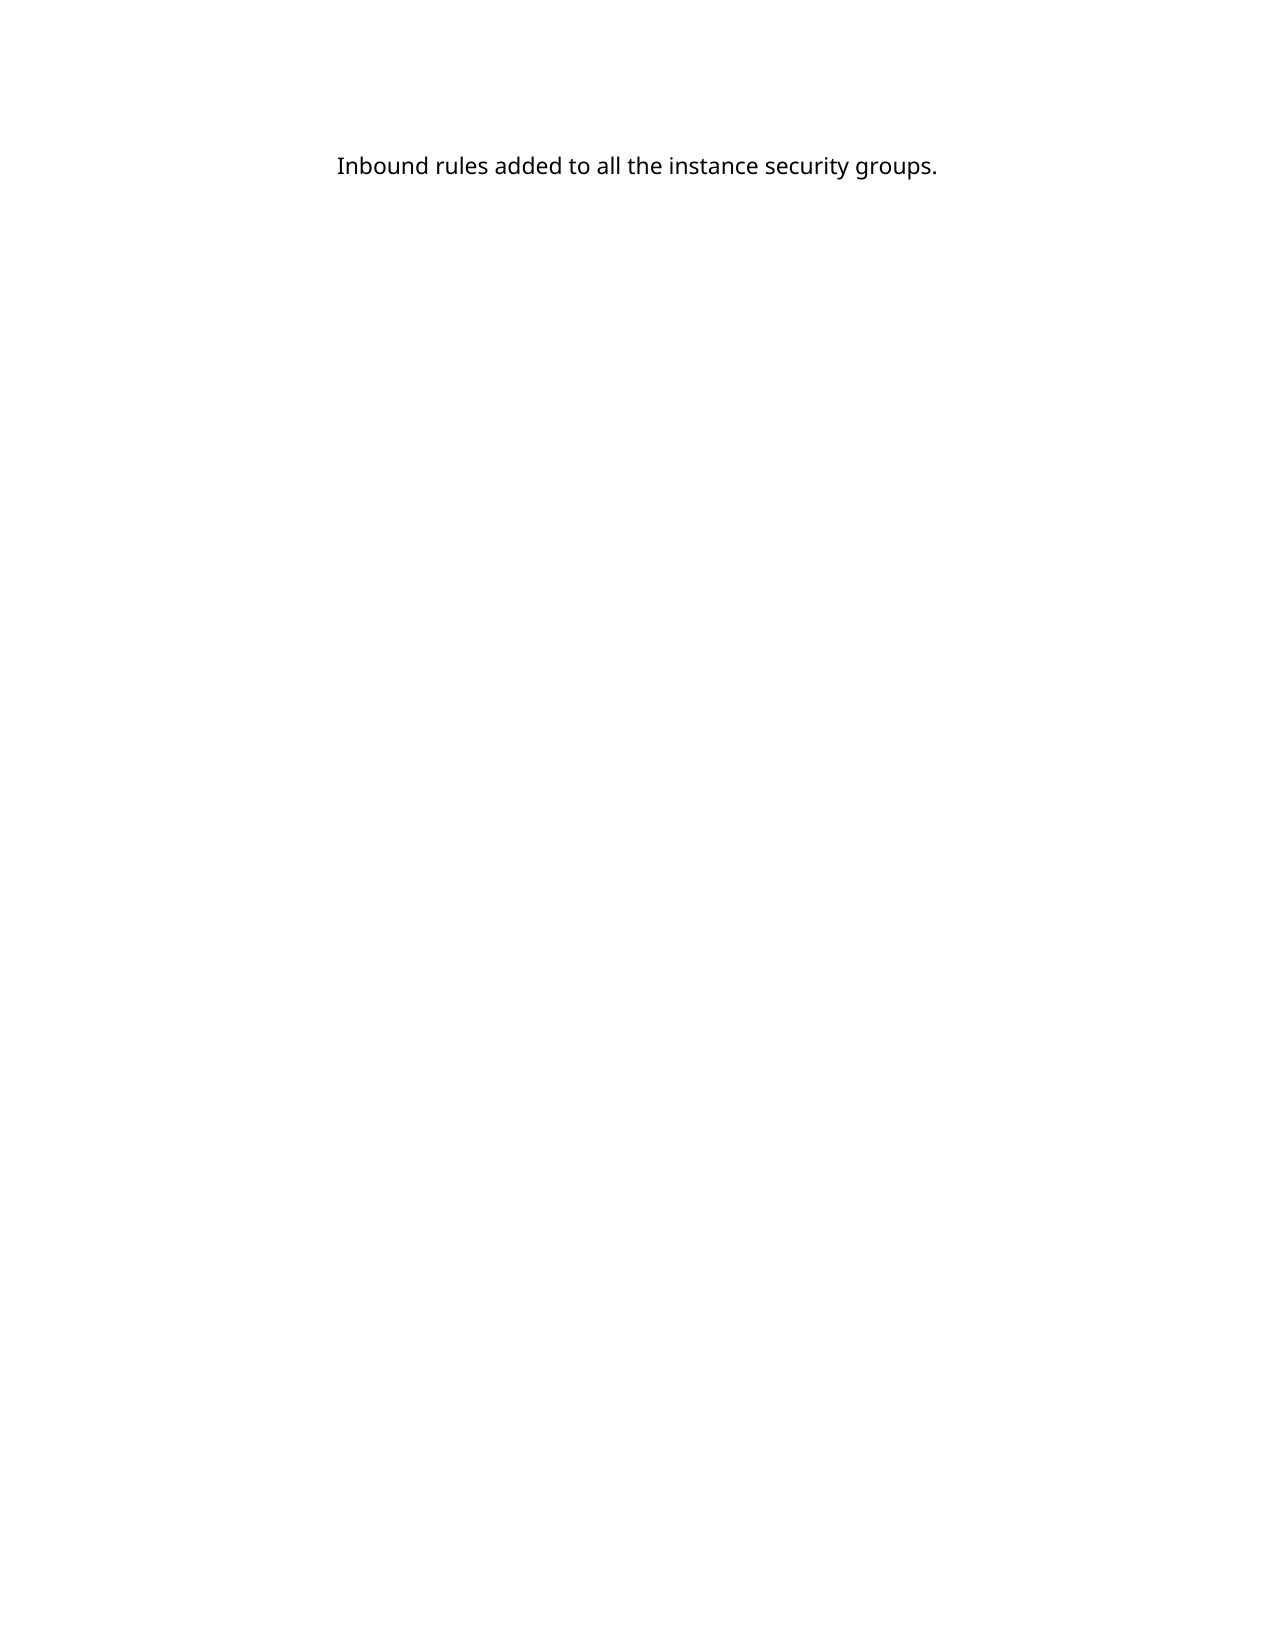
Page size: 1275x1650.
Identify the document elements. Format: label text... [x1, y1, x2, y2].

text Inbound rules added to all the instance security groups. [150, 150, 1125, 181]
